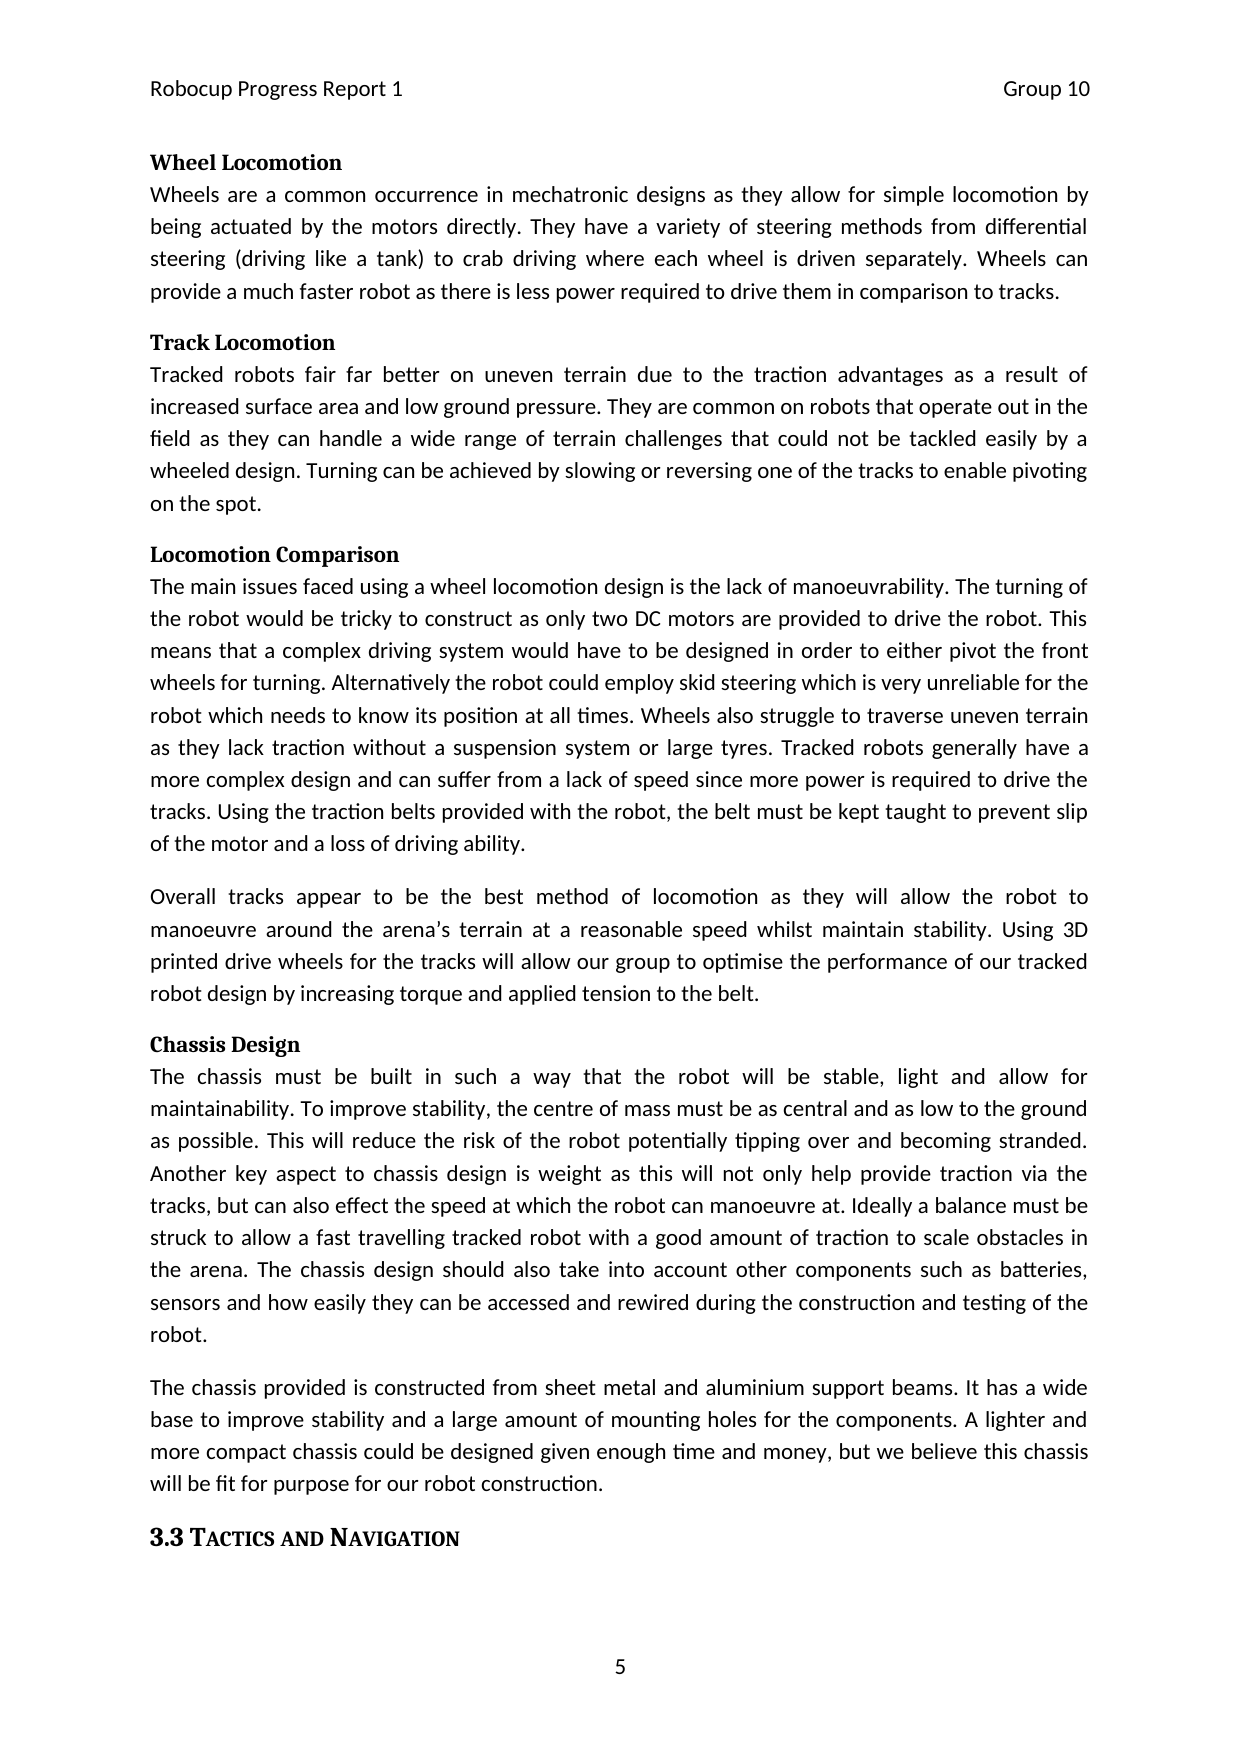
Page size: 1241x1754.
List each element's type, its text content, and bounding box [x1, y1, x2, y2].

text Overall tracks appear to be the best method of locomotion as they will allow the robot to manoeuvre around the arena’s terrain at a reasonable speed whilst maintain stability. Using 3D printed drive wheels for the tracks will allow our group to optimise the performance of our tracked robot design by increasing torque and applied tension to the belt. [150, 882, 1090, 1007]
text The chassis provided is constructed from sheet metal and aluminium support beams. It has a wide base to improve stability and a large amount of mounting holes for the components. A lighter and more compact chassis could be designed given enough time and money, but we believe this chassis will be fit for purpose for our robot construction. [150, 1373, 1090, 1497]
subtitle Wheel Locomotion [150, 150, 1090, 176]
subtitle Track Locomotion [150, 330, 1090, 356]
text The main issues faced using a wheel locomotion design is the lack of manoeuvrability. The turning of the robot would be tricky to construct as only two DC motors are provided to drive the robot. This means that a complex driving system would have to be designed in order to either pivot the front wheels for turning. Alternatively the robot could employ skid steering which is very unreliable for the robot which needs to know its position at all times. Wheels also struggle to traverse uneven terrain as they lack traction without a suspension system or large tyres. Tracked robots generally have a more complex design and can suffer from a lack of speed since more power is required to drive the tracks. Using the traction belts provided with the robot, the belt must be kept taught to prevent slip of the motor and a loss of driving ability. [150, 572, 1090, 857]
text Wheels are a common occurrence in mechatronic designs as they allow for simple locomotion by being actuated by the motors directly. They have a variety of steering methods from differential steering (driving like a tank) to crab driving where each wheel is driven separately. Wheels can provide a much faster robot as there is less power required to drive them in comparison to tracks. [150, 180, 1090, 305]
subtitle Chassis Design [150, 1032, 1090, 1058]
subtitle 3.3 Tactics and Navigation [150, 1522, 1090, 1553]
text The chassis must be built in such a way that the robot will be stable, light and allow for maintainability. To improve stability, the centre of mass must be as central and as low to the ground as possible. This will reduce the risk of the robot potentially tipping over and becoming stranded. Another key aspect to chassis design is weight as this will not only help provide traction via the tracks, but can also effect the speed at which the robot can manoeuvre at. Ideally a balance must be struck to allow a fast travelling tracked robot with a good amount of traction to scale obstacles in the arena. The chassis design should also take into account other components such as batteries, sensors and how easily they can be accessed and rewired during the construction and testing of the robot. [150, 1062, 1090, 1348]
subtitle Locomotion Comparison [150, 542, 1090, 568]
text Tracked robots fair far better on uneven terrain due to the traction advantages as a result of increased surface area and low ground pressure. They are common on robots that operate out in the field as they can handle a wide range of terrain challenges that could not be tackled easily by a wheeled design. Turning can be achieved by slowing or reversing one of the tracks to enable pivoting on the spot. [150, 360, 1090, 517]
